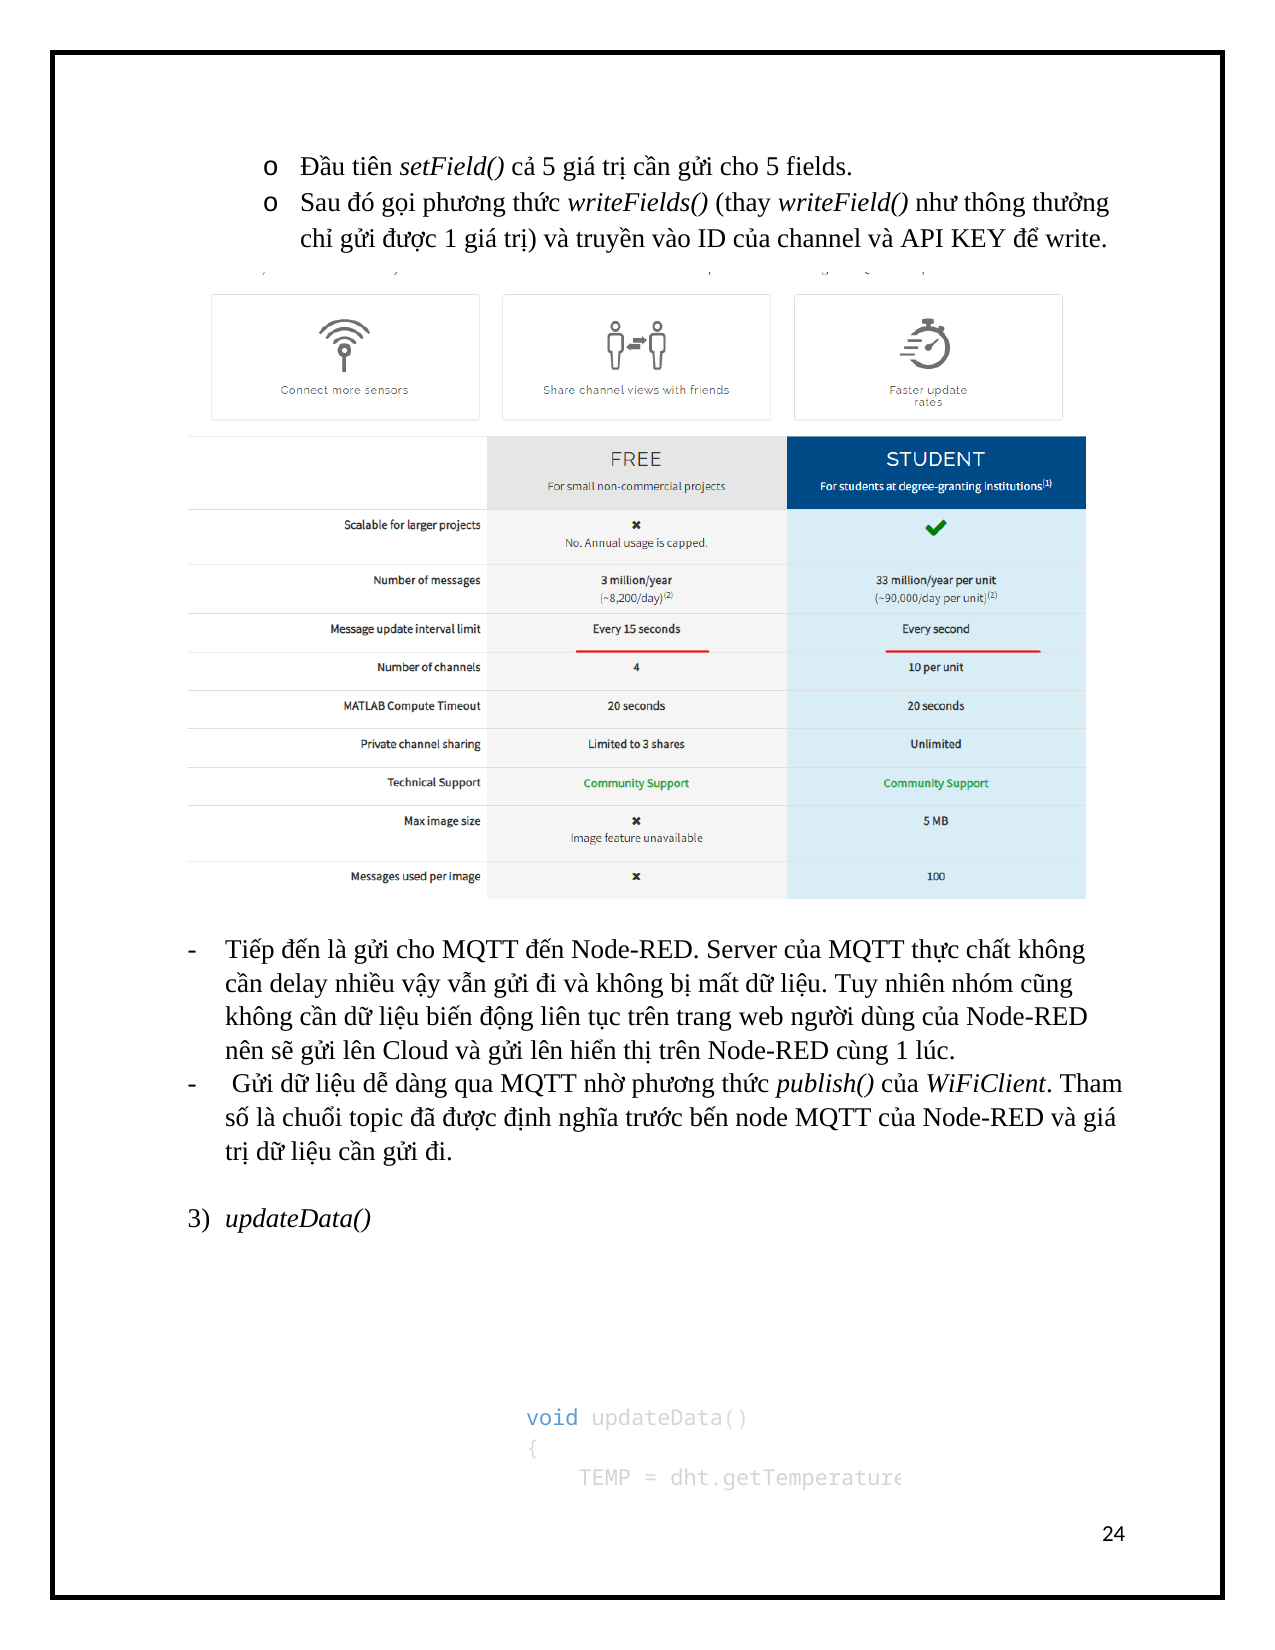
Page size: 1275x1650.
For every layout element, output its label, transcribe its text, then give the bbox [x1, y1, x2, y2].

list Tiếp đến là gửi cho MQTT đến Node-RED. Server của MQTT thực chất không cần delay nhiều vậy vẫn gửi đi và không bị mất dữ liệu. Tuy nhiên nhóm cũng không cần dữ liệu biến động liên tục trên trang web người dùng của Node-RED nên sẽ gửi lên Cloud và gửi lên hiển thị trên Node-RED cùng 1 lúc. [187, 933, 1125, 1065]
list Đầu tiên setField() cả 5 giá trị cần gửi cho 5 fields. [262, 150, 1125, 183]
picture [178, 272, 1097, 915]
list Sau đó gọi phương thức writeFields() (thay writeField() như thông thưởng chỉ gửi được 1 giá trị) và truyền vào ID của channel và API KEY để write. [262, 186, 1125, 253]
list updateData() [187, 1202, 1125, 1233]
list Gửi dữ liệu dễ dàng qua MQTT nhờ phương thức publish() của WiFiClient. Tham số là chuổi topic đã được định nghĩa trước bến node MQTT của Node-RED và giá trị dữ liệu cần gửi đi. [187, 1068, 1125, 1166]
